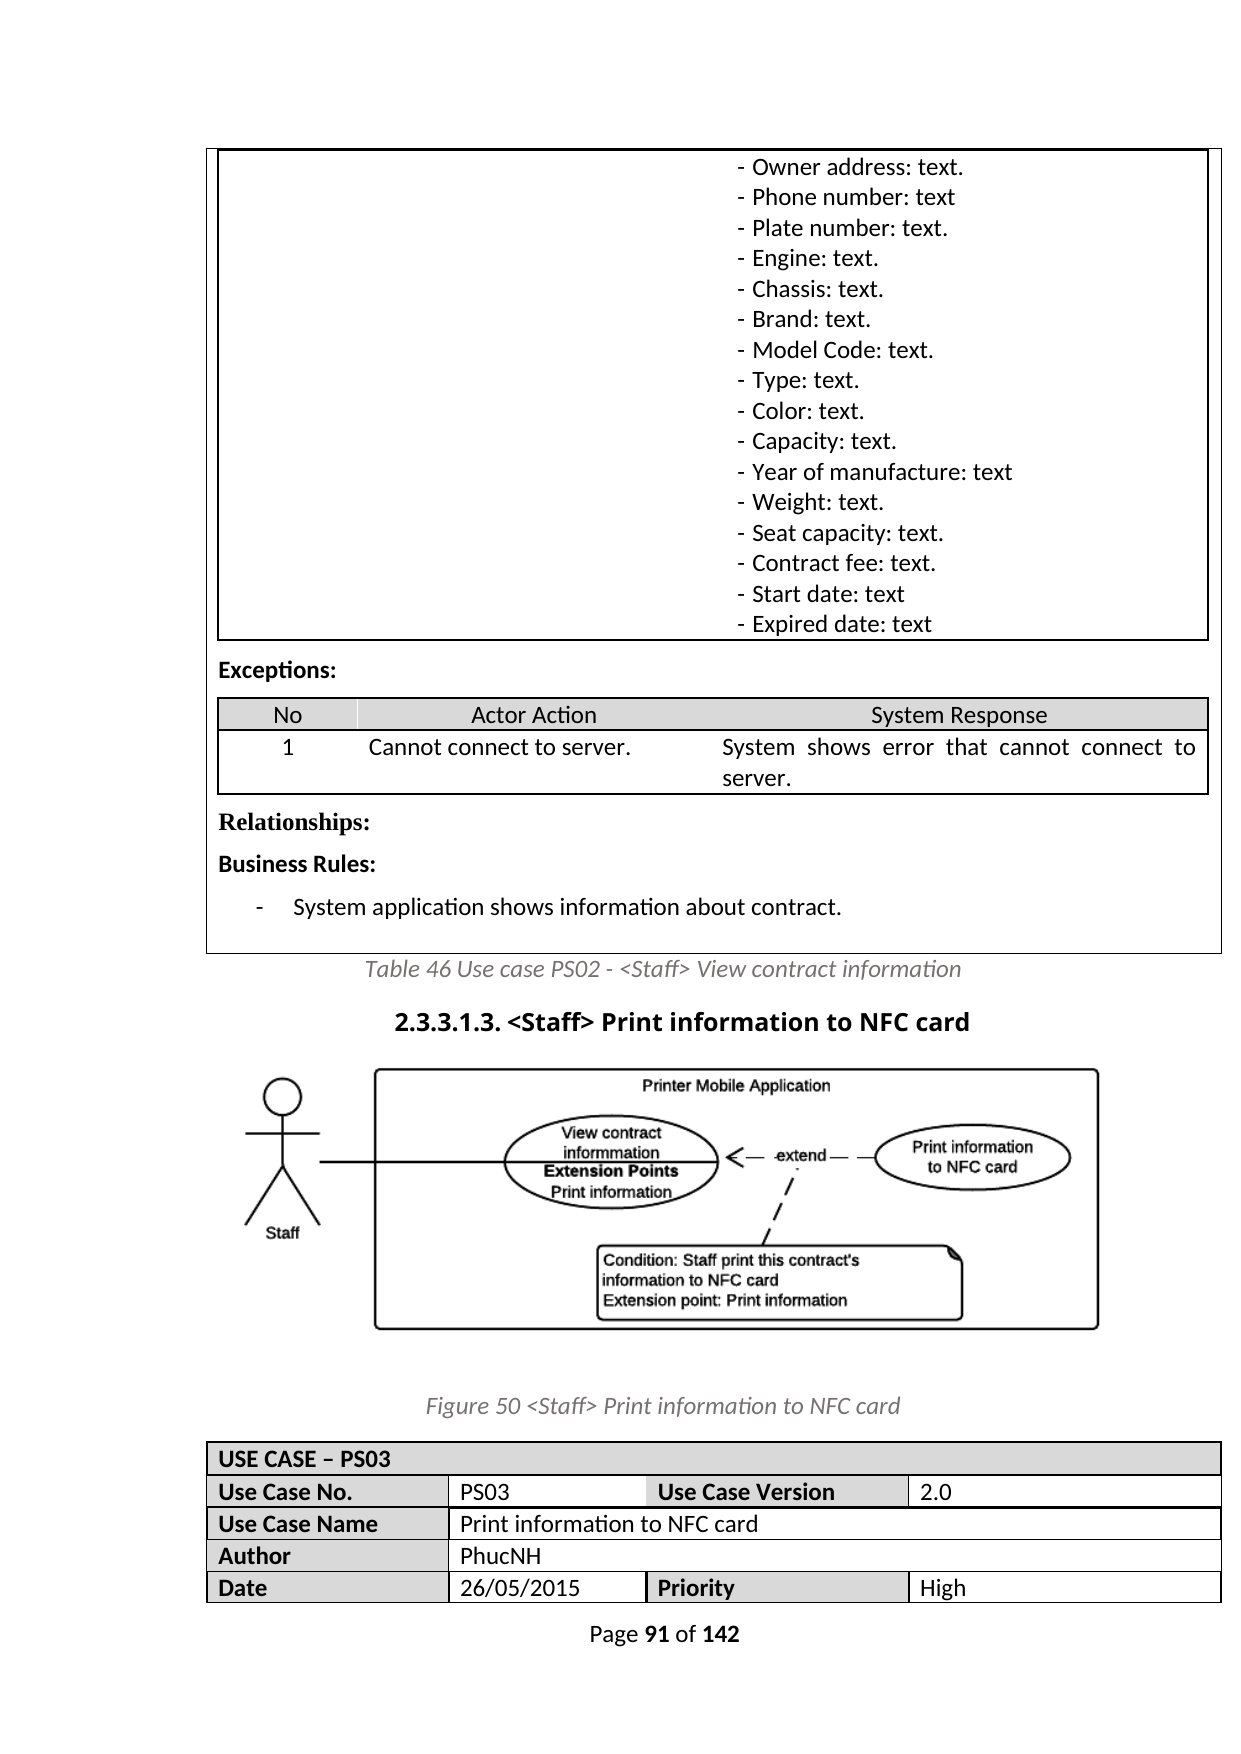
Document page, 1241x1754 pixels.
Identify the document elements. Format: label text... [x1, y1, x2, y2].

table_cell High [910, 1572, 1220, 1602]
table_header USE CASE – PS03 [208, 1443, 1220, 1474]
table_cell Use Case No. [207, 1476, 448, 1506]
table_cell PS03 [449, 1476, 646, 1506]
table_cell Priority [648, 1572, 908, 1602]
table_cell 26/05/2015 [450, 1572, 645, 1602]
picture [206, 1041, 1124, 1371]
subtitle <Staff> Print information to NFC card [394, 1005, 1122, 1039]
table_cell PhucNH [449, 1540, 1221, 1571]
table_cell Use Case Version [646, 1476, 908, 1506]
table_cell Use Case Name [208, 1508, 448, 1539]
table_cell Author [207, 1540, 448, 1571]
table_cell Date [208, 1572, 448, 1602]
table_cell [207, 149, 1221, 952]
table_cell Print information to NFC card [450, 1509, 1220, 1539]
text Table Use case PS02 - <Staff> View contract information [207, 954, 1122, 984]
table_cell 2.0 [909, 1476, 1221, 1506]
